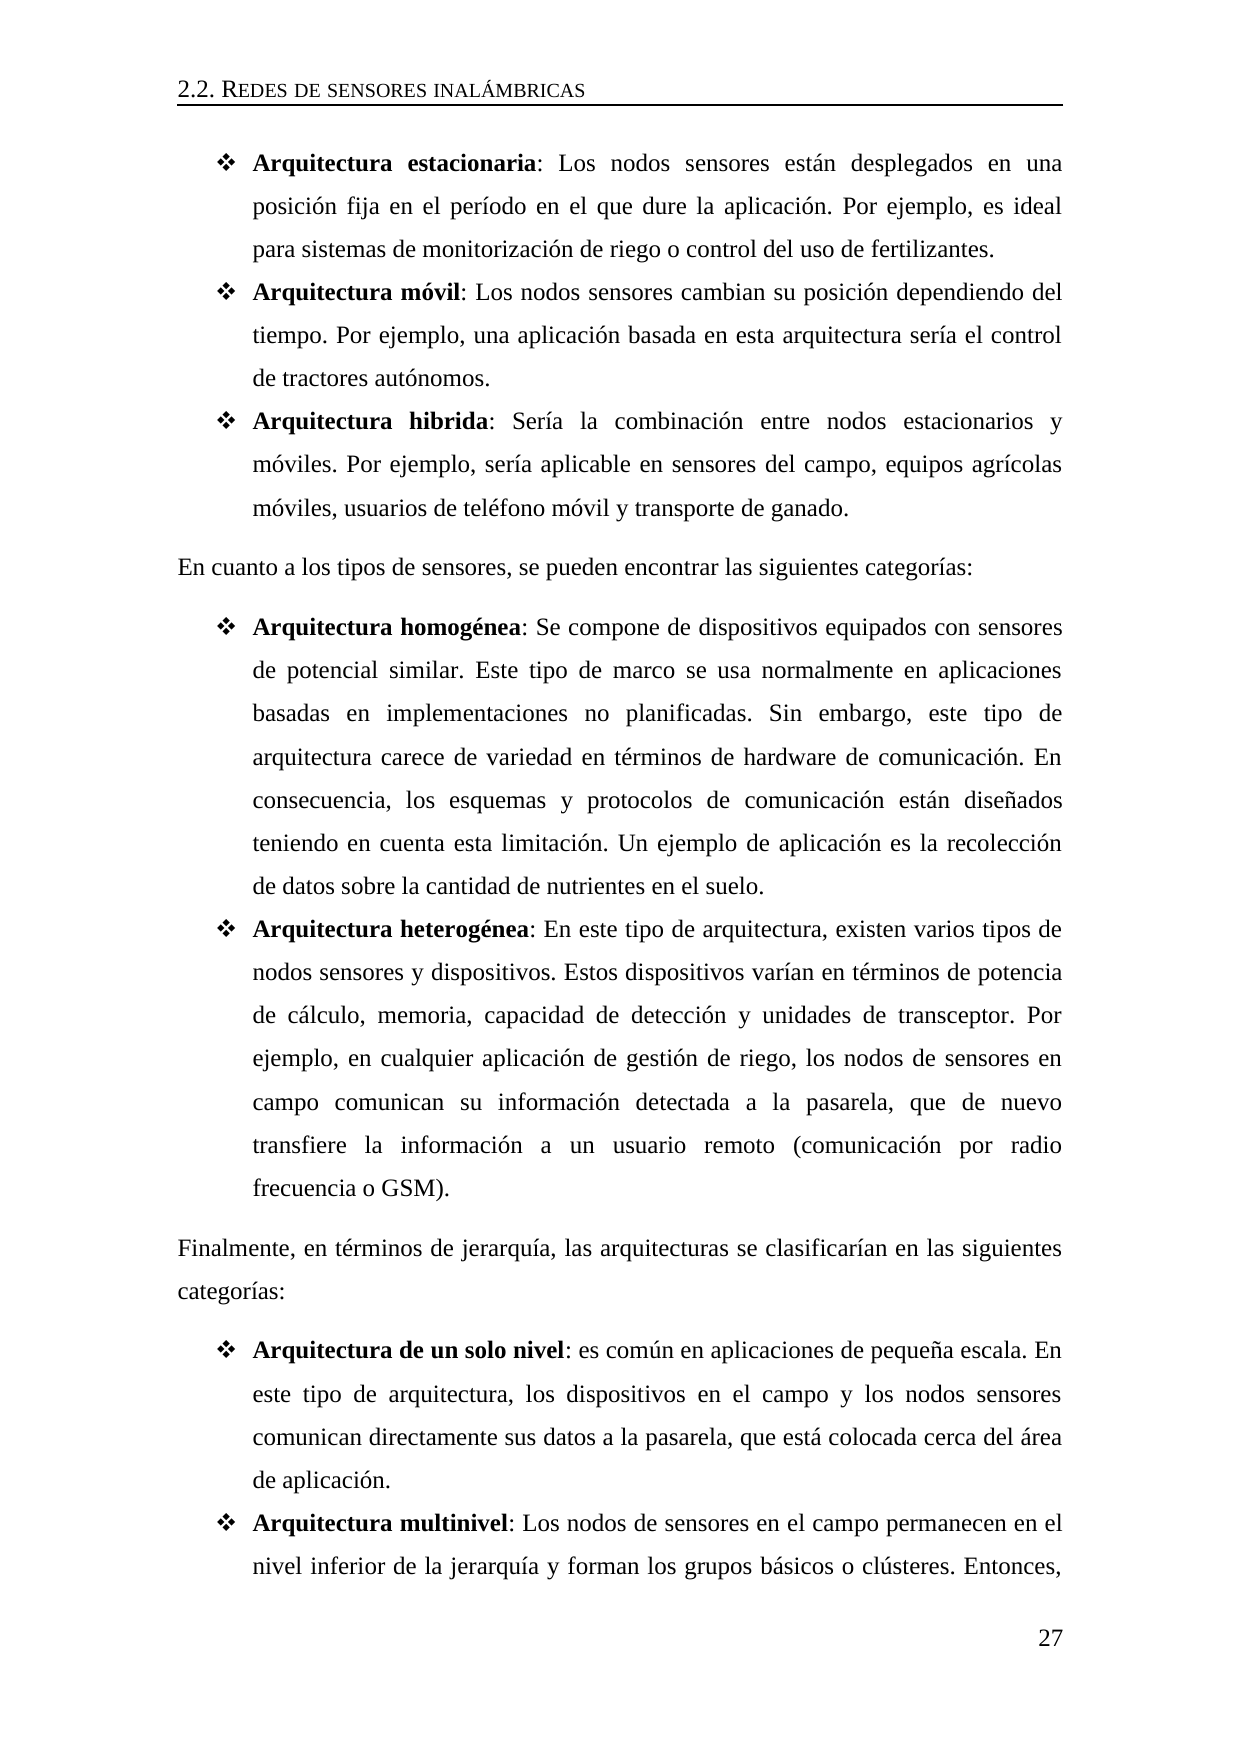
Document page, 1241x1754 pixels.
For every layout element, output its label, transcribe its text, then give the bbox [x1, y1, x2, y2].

text En cuanto a los tipos de sensores, se pueden encontrar las siguientes categorías: [177, 552, 1063, 581]
text Finalmente, en términos de jerarquía, las arquitecturas se clasificarían en las siguientes categorías: [177, 1233, 1063, 1304]
list Arquitectura hibrida: Sería la combinación entre nodos estacionarios y móviles. Por ejemplo, sería aplicable en sensores del campo, equipos agrícolas móviles, usuarios de teléfono móvil y transporte de ganado. [215, 406, 1063, 521]
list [215, 1508, 1063, 1580]
list Arquitectura móvil: Los nodos sensores cambian su posición dependiendo del tiempo. Por ejemplo, una aplicación basada en esta arquitectura sería el control de tractores autónomos. [215, 277, 1063, 392]
list Arquitectura de un solo nivel: es común en aplicaciones de pequeña escala. En este tipo de arquitectura, los dispositivos en el campo y los nodos sensores comunican directamente sus datos a la pasarela, que está colocada cerca del área de aplicación. [215, 1336, 1063, 1494]
list Arquitectura homogénea: Se compone de dispositivos equipados con sensores de potencial similar. Este tipo de marco se usa normalmente en aplicaciones basadas en implementaciones no planificadas. Sin embargo, este tipo de arquitectura carece de variedad en términos de hardware de comunicación. En consecuencia, los esquemas y protocolos de comunicación están diseñados teniendo en cuenta esta limitación. Un ejemplo de aplicación es la recolección de datos sobre la cantidad de nutrientes en el suelo. [215, 612, 1063, 900]
list Arquitectura heterogénea: En este tipo de arquitectura, existen varios tipos de nodos sensores y dispositivos. Estos dispositivos varían en términos de potencia de cálculo, memoria, capacidad de detección y unidades de transceptor. Por ejemplo, en cualquier aplicación de gestión de riego, los nodos de sensores en campo comunican su información detectada a la pasarela, que de nuevo transfiere la información a un usuario remoto (comunicación por radio frecuencia o GSM). [215, 914, 1063, 1202]
list Arquitectura estacionaria: Los nodos sensores están desplegados en una posición fija en el período en el que dure la aplicación. Por ejemplo, es ideal para sistemas de monitorización de riego o control del uso de fertilizantes. [215, 148, 1063, 263]
